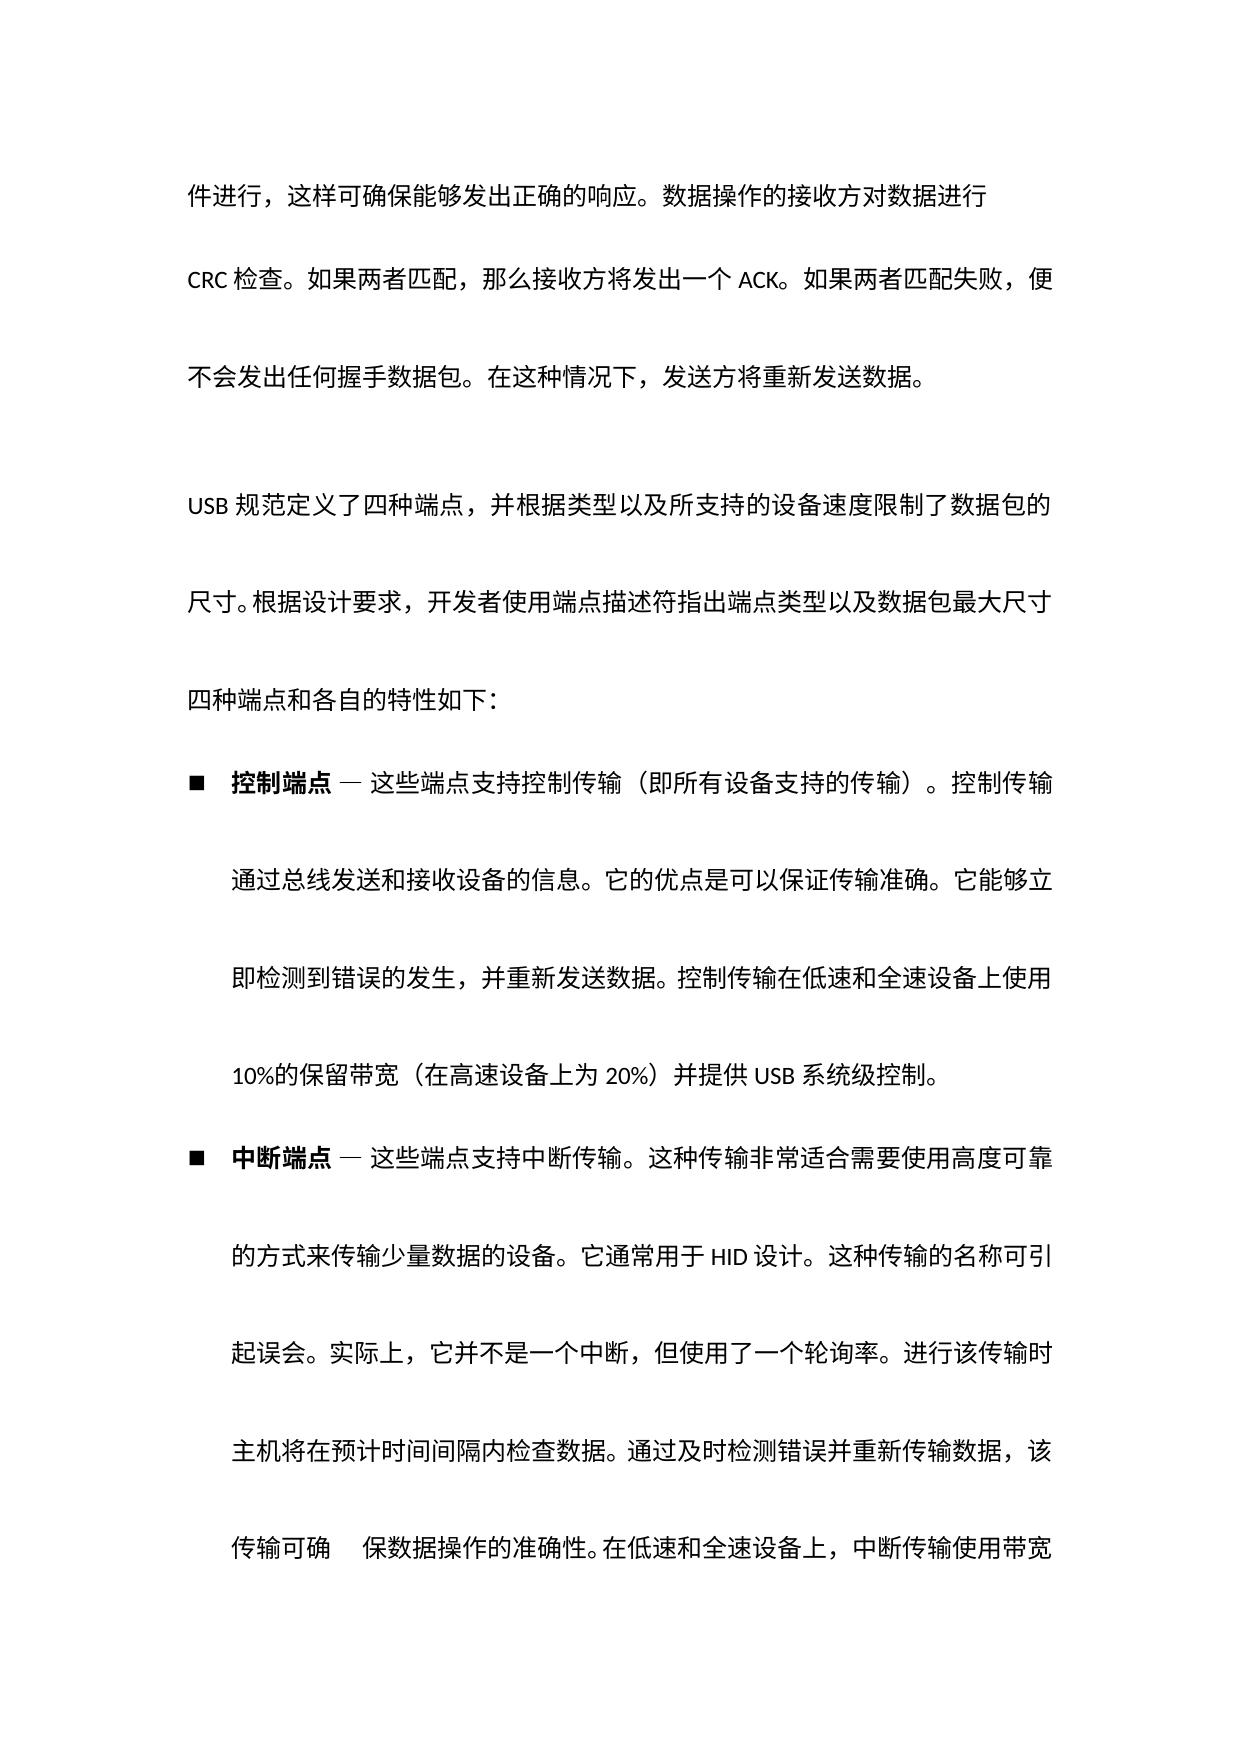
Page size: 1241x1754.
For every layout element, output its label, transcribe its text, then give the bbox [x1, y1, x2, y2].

text USB 规范定义了四种端点，并根据类型以及所支持的设备速度限制了数据包的尺寸。根据设计要求，开发者使用端点描述符指出端点类型以及数据包最大尺寸。四种端点和各自的特性如下： [187, 471, 1053, 731]
text CRC 检查。如果两者匹配，那么接收方将发出一个 ACK。如果两者匹配失败，便不会发出任何握手数据包。在这种情况下，发送方将重新发送数据。 [187, 245, 1053, 408]
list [187, 1124, 1053, 1579]
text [187, 162, 1053, 227]
list 控制端点 — 这些端点支持控制传输（即所有设备支持的传输）。控制传输通过总线发送和接收设备的信息。它的优点是可以保证传输准确。它能够立即检测到错误的发生，并重新发送数据。控制传输在低速和全速设备上使用 10%的保留带宽（在高速设备上为 20%）并提供 USB 系统级控制。 [187, 749, 1053, 1106]
